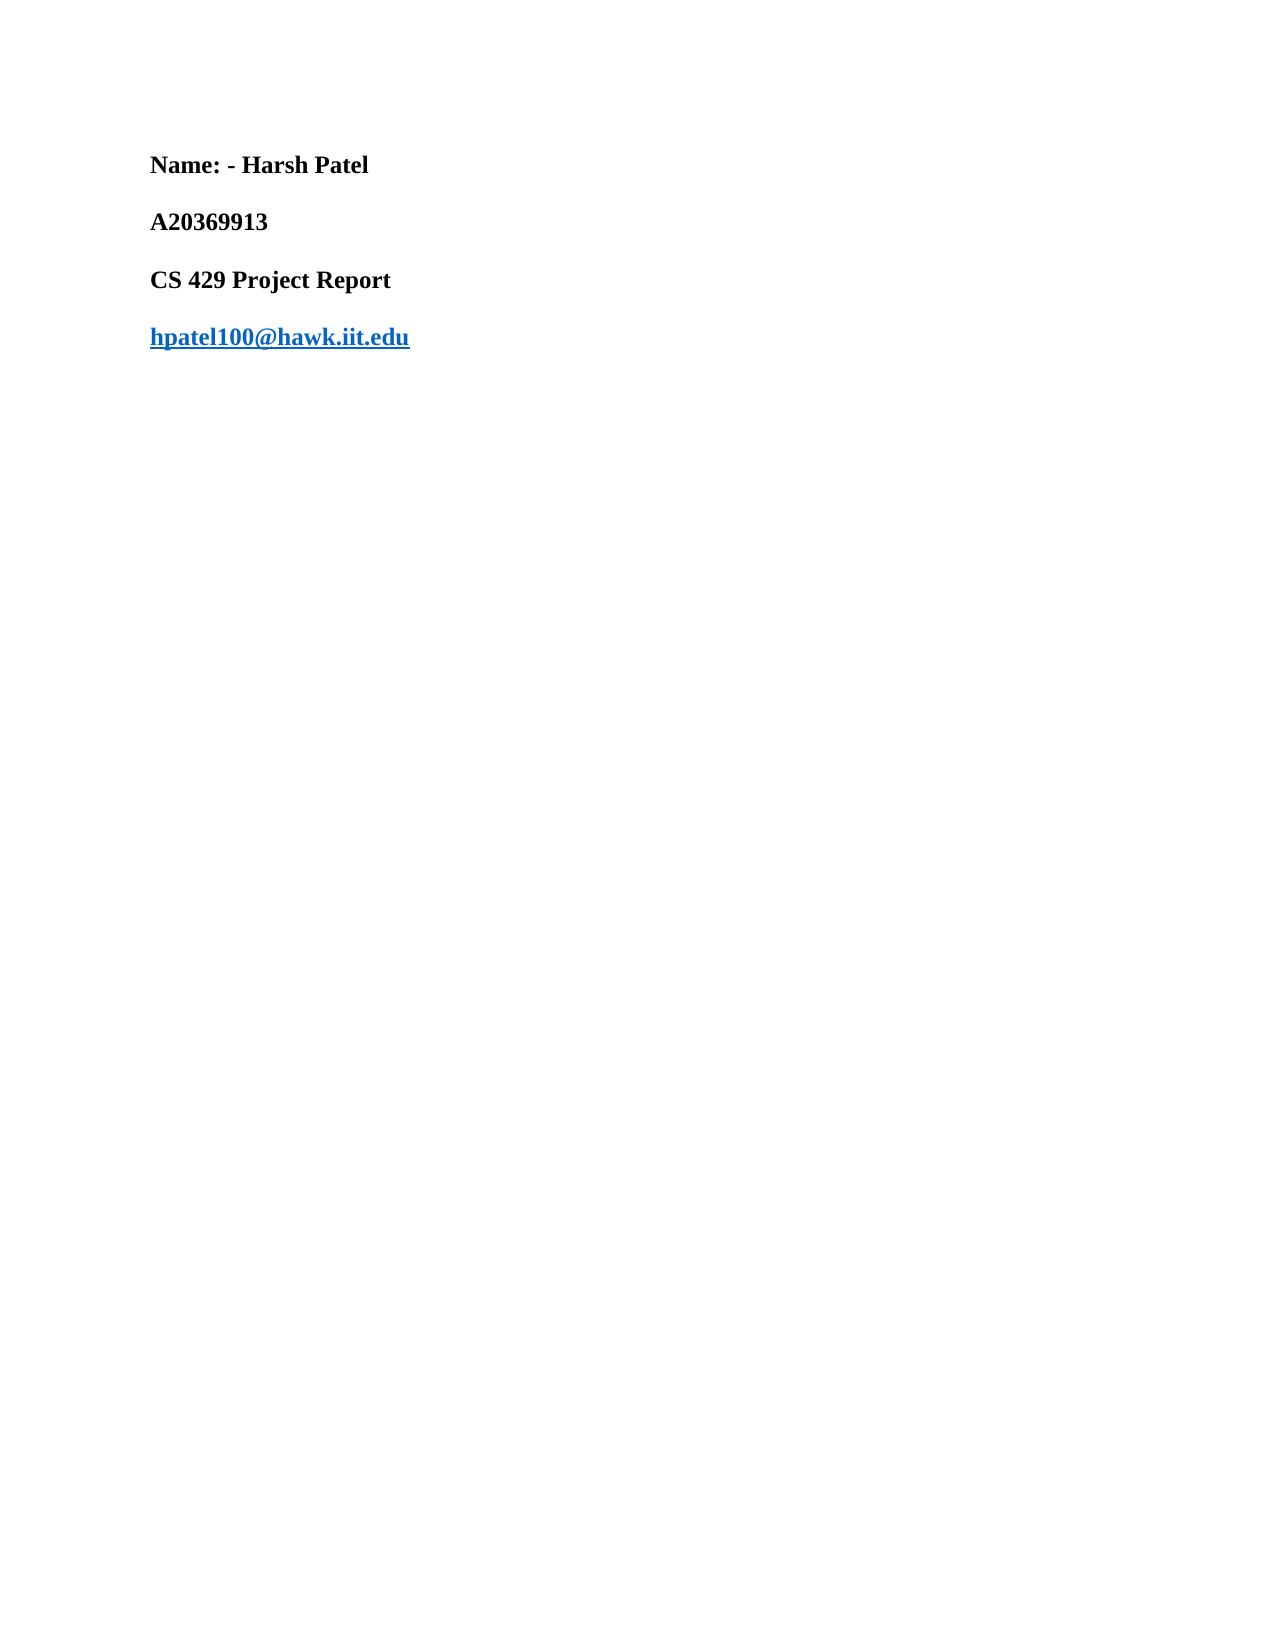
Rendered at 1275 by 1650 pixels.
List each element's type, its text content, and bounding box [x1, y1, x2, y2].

text Name: - Harsh Patel [150, 150, 1125, 179]
text A20369913 [150, 207, 1125, 236]
text hpatel100@hawk.iit.edu [150, 322, 1125, 351]
text CS 429 Project Report [150, 265, 1125, 294]
